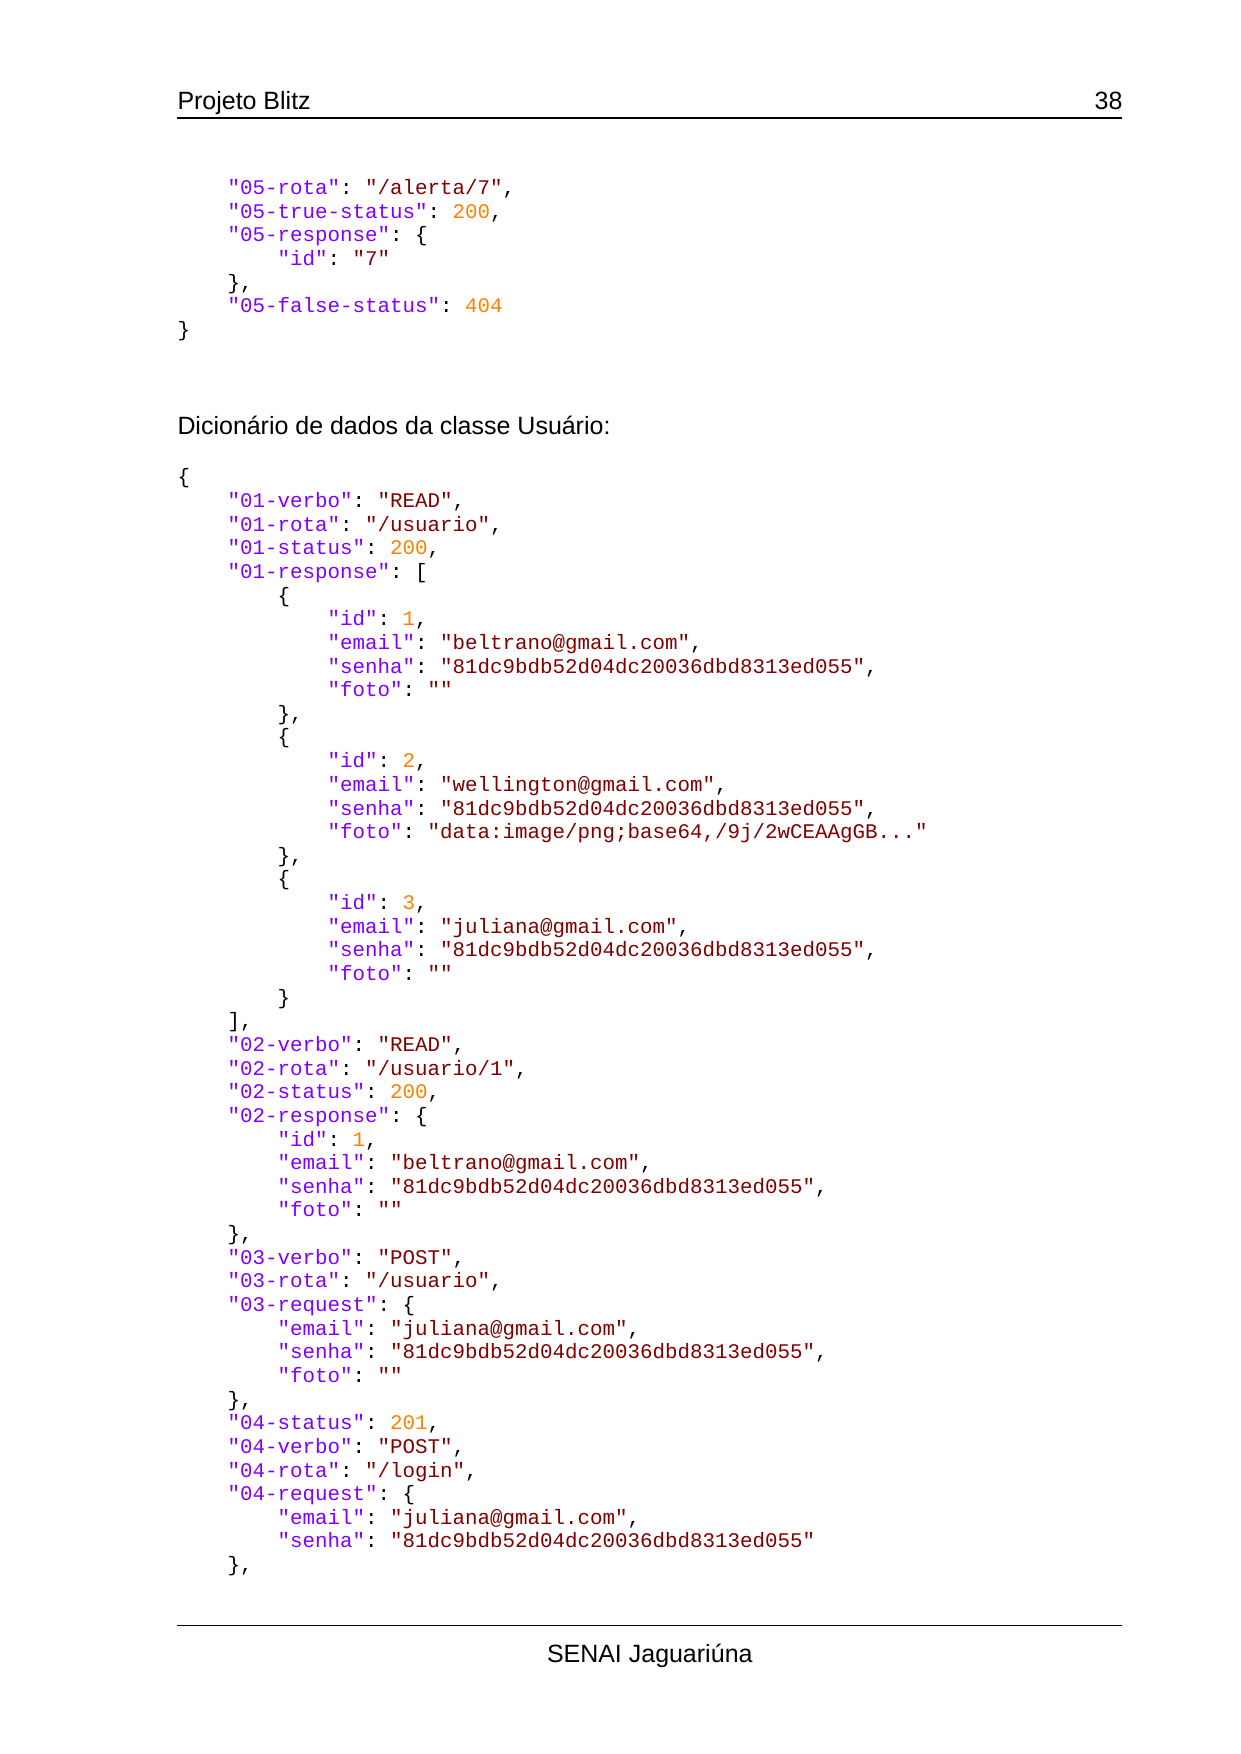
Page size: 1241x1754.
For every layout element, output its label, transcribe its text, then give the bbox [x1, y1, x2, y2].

text "05-response": { [177, 224, 1122, 248]
text "02-status": 200, [177, 1081, 1122, 1105]
text }, [177, 703, 1122, 727]
text "email": "beltrano@gmail.com", [177, 632, 1122, 656]
text "03-verbo": "POST", [177, 1247, 1122, 1270]
text "email": "beltrano@gmail.com", [177, 1152, 1122, 1176]
text "01-verbo": "READ", [177, 490, 1122, 514]
text "senha": "81dc9bdb52d04dc20036dbd8313ed055", [177, 1176, 1122, 1199]
text "id": 1, [177, 1128, 1122, 1152]
text }, [177, 1554, 1122, 1578]
text "foto": "data:image/png;base64,/9j/2wCEAAgGB..." [177, 821, 1122, 845]
text "02-response": { [177, 1105, 1122, 1128]
text "senha": "81dc9bdb52d04dc20036dbd8313ed055", [177, 656, 1122, 679]
text "email": "wellington@gmail.com", [177, 774, 1122, 797]
text "id": 3, [177, 892, 1122, 916]
text "senha": "81dc9bdb52d04dc20036dbd8313ed055", [177, 1341, 1122, 1365]
text { [177, 466, 1122, 490]
text "01-rota": "/usuario", [177, 514, 1122, 537]
text "id": "7" [177, 248, 1122, 272]
text "01-response": [ [177, 561, 1122, 585]
text "foto": "" [177, 963, 1122, 987]
text }, [177, 1389, 1122, 1412]
text } [177, 987, 1122, 1010]
text "04-rota": "/login", [177, 1459, 1122, 1483]
text "05-false-status": 404 [177, 295, 1122, 319]
text "senha": "81dc9bdb52d04dc20036dbd8313ed055", [177, 939, 1122, 963]
text ], [177, 1010, 1122, 1034]
text "email": "juliana@gmail.com", [177, 916, 1122, 939]
text "04-request": { [177, 1483, 1122, 1507]
text } [177, 319, 1122, 343]
text "id": 1, [177, 608, 1122, 632]
text "email": "juliana@gmail.com", [177, 1507, 1122, 1531]
text }, [177, 845, 1122, 868]
text "01-status": 200, [177, 537, 1122, 561]
text "05-true-status": 200, [177, 201, 1122, 224]
text { [177, 727, 1122, 750]
text "04-verbo": "POST", [177, 1436, 1122, 1459]
text "foto": "" [177, 1365, 1122, 1389]
text "email": "juliana@gmail.com", [177, 1318, 1122, 1341]
text Dicionário de dados da classe Usuário: [177, 411, 1122, 439]
text "foto": "" [177, 679, 1122, 703]
text "id": 2, [177, 750, 1122, 774]
text }, [177, 272, 1122, 295]
text "04-status": 201, [177, 1412, 1122, 1436]
text { [177, 585, 1122, 608]
text "senha": "81dc9bdb52d04dc20036dbd8313ed055" [177, 1531, 1122, 1554]
text "03-request": { [177, 1294, 1122, 1318]
text "05-rota": "/alerta/7", [177, 177, 1122, 201]
text }, [177, 1223, 1122, 1247]
text "02-rota": "/usuario/1", [177, 1058, 1122, 1081]
text "02-verbo": "READ", [177, 1034, 1122, 1058]
text "senha": "81dc9bdb52d04dc20036dbd8313ed055", [177, 797, 1122, 821]
text { [177, 868, 1122, 892]
text "03-rota": "/usuario", [177, 1270, 1122, 1294]
text "foto": "" [177, 1199, 1122, 1223]
